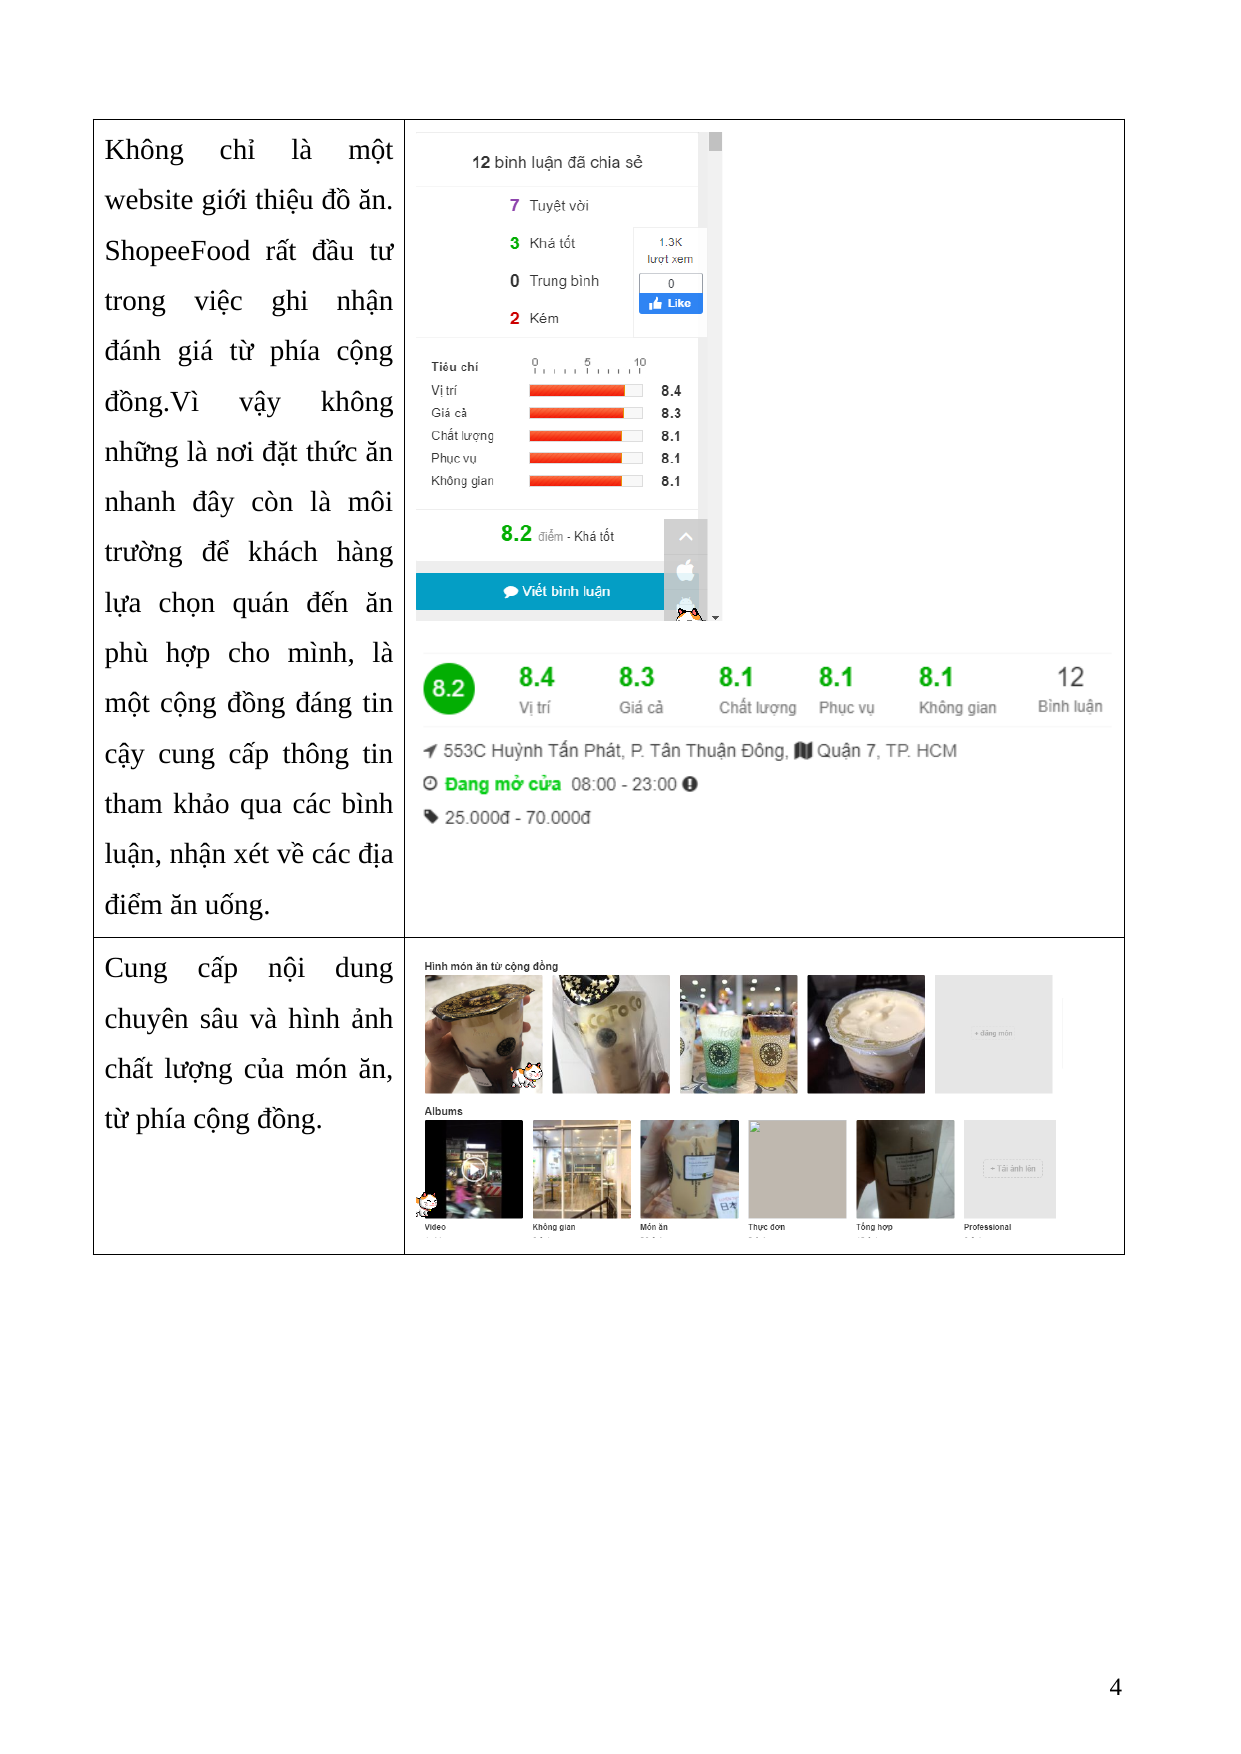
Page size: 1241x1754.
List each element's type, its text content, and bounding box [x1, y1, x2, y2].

picture [504, 587, 518, 597]
picture [416, 950, 1064, 1238]
picture [416, 132, 723, 621]
table_cell [405, 938, 1124, 1254]
table_cell [405, 120, 1124, 937]
table_cell Không chỉ là một website giới thiệu đồ ăn. ShopeeFood rất đầu tư trong việc ghi nhận đánh giá từ phía cộng đồng.Vì vậy không những là nơi đặt thức ăn nhanh đây còn là môi trường để khách hàng lựa chọn quán đến ăn phù hợp cho mình, là một cộng đồng đáng tin cậy cung cấp thông tin tham khảo qua các bình luận, nhận xét về các địa điểm ăn uống. [94, 120, 404, 937]
table_cell Cung cấp nội dung chuyên sâu và hình ảnh chất lượng của món ăn, từ phía cộng đồng. [94, 938, 404, 1254]
picture [416, 649, 1112, 851]
